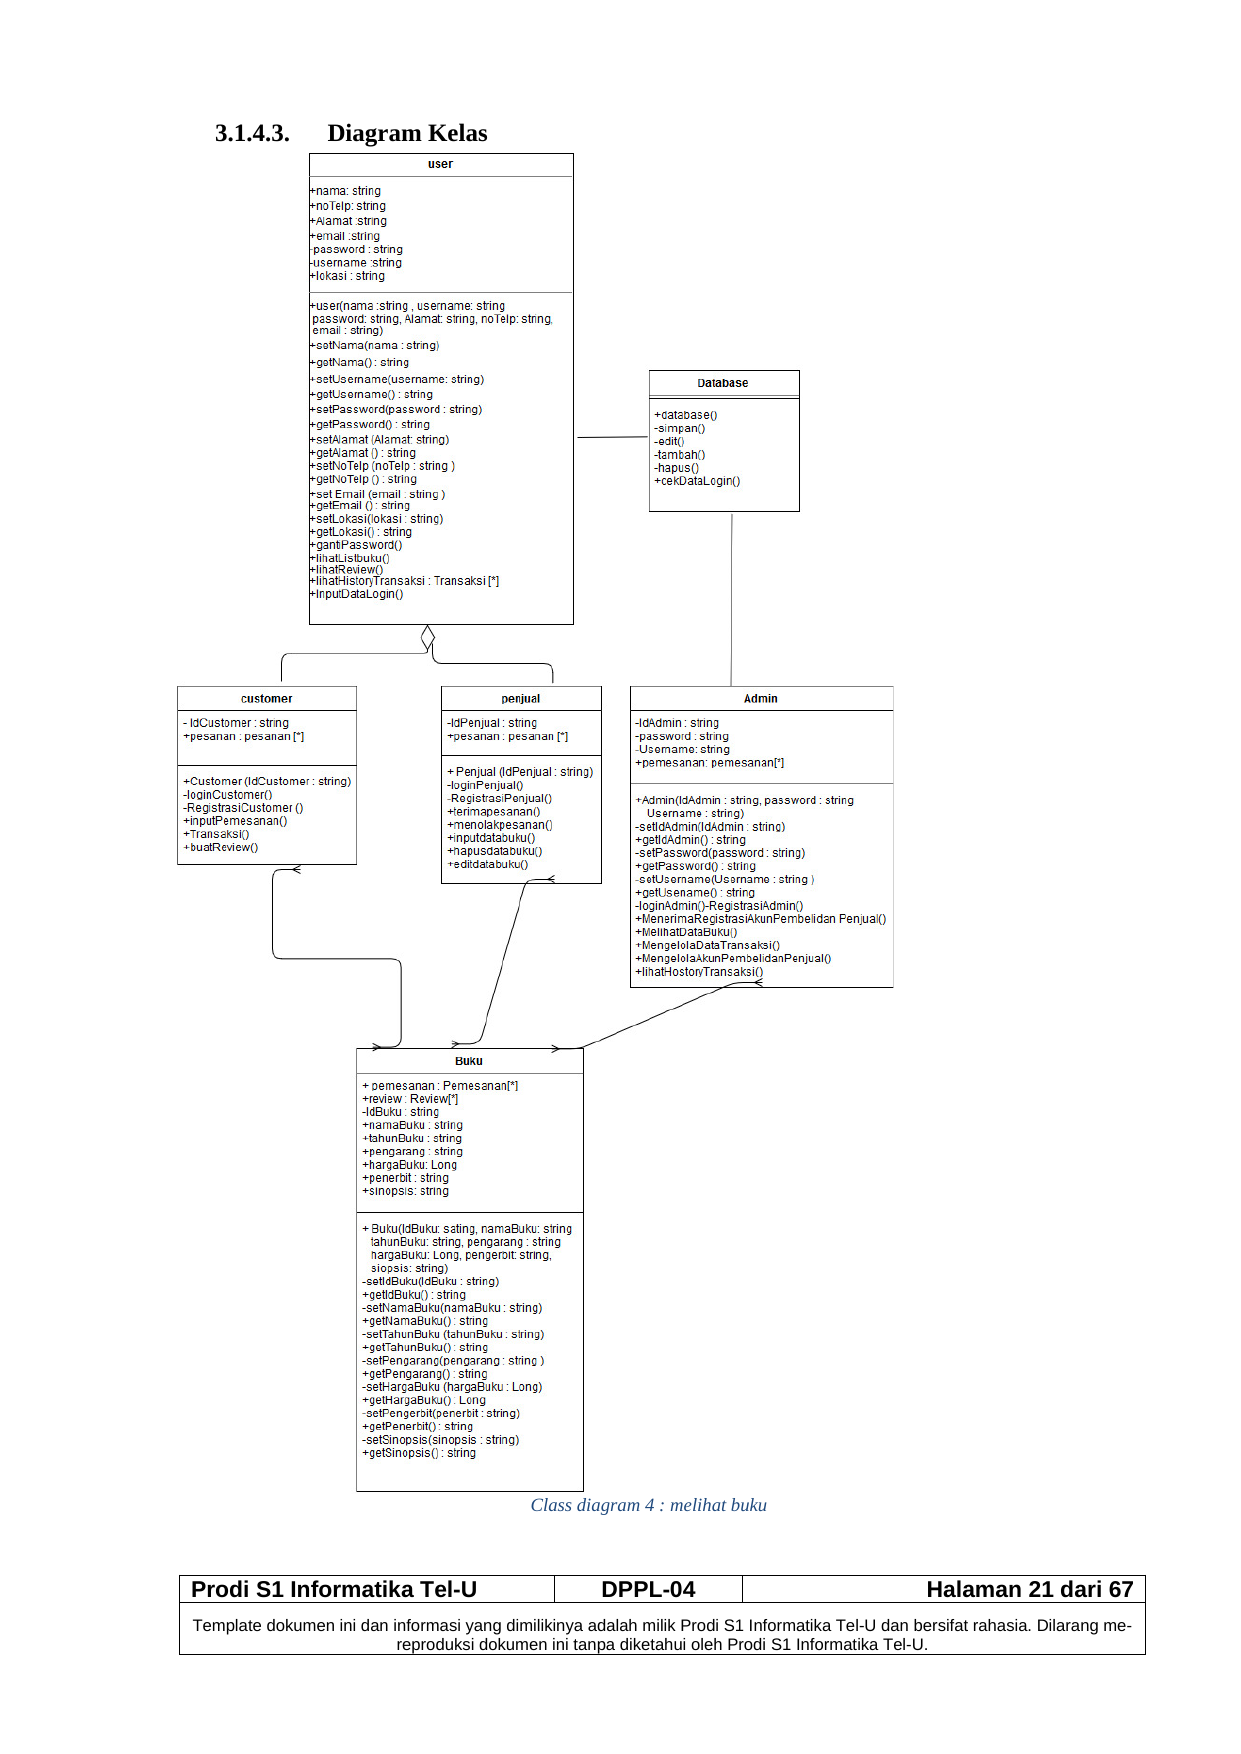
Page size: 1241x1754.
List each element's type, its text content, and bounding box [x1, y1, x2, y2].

text Class diagram 4 : melihat buku [177, 1494, 1122, 1516]
subtitle Diagram Kelas [215, 118, 1122, 147]
picture [177, 153, 894, 1494]
